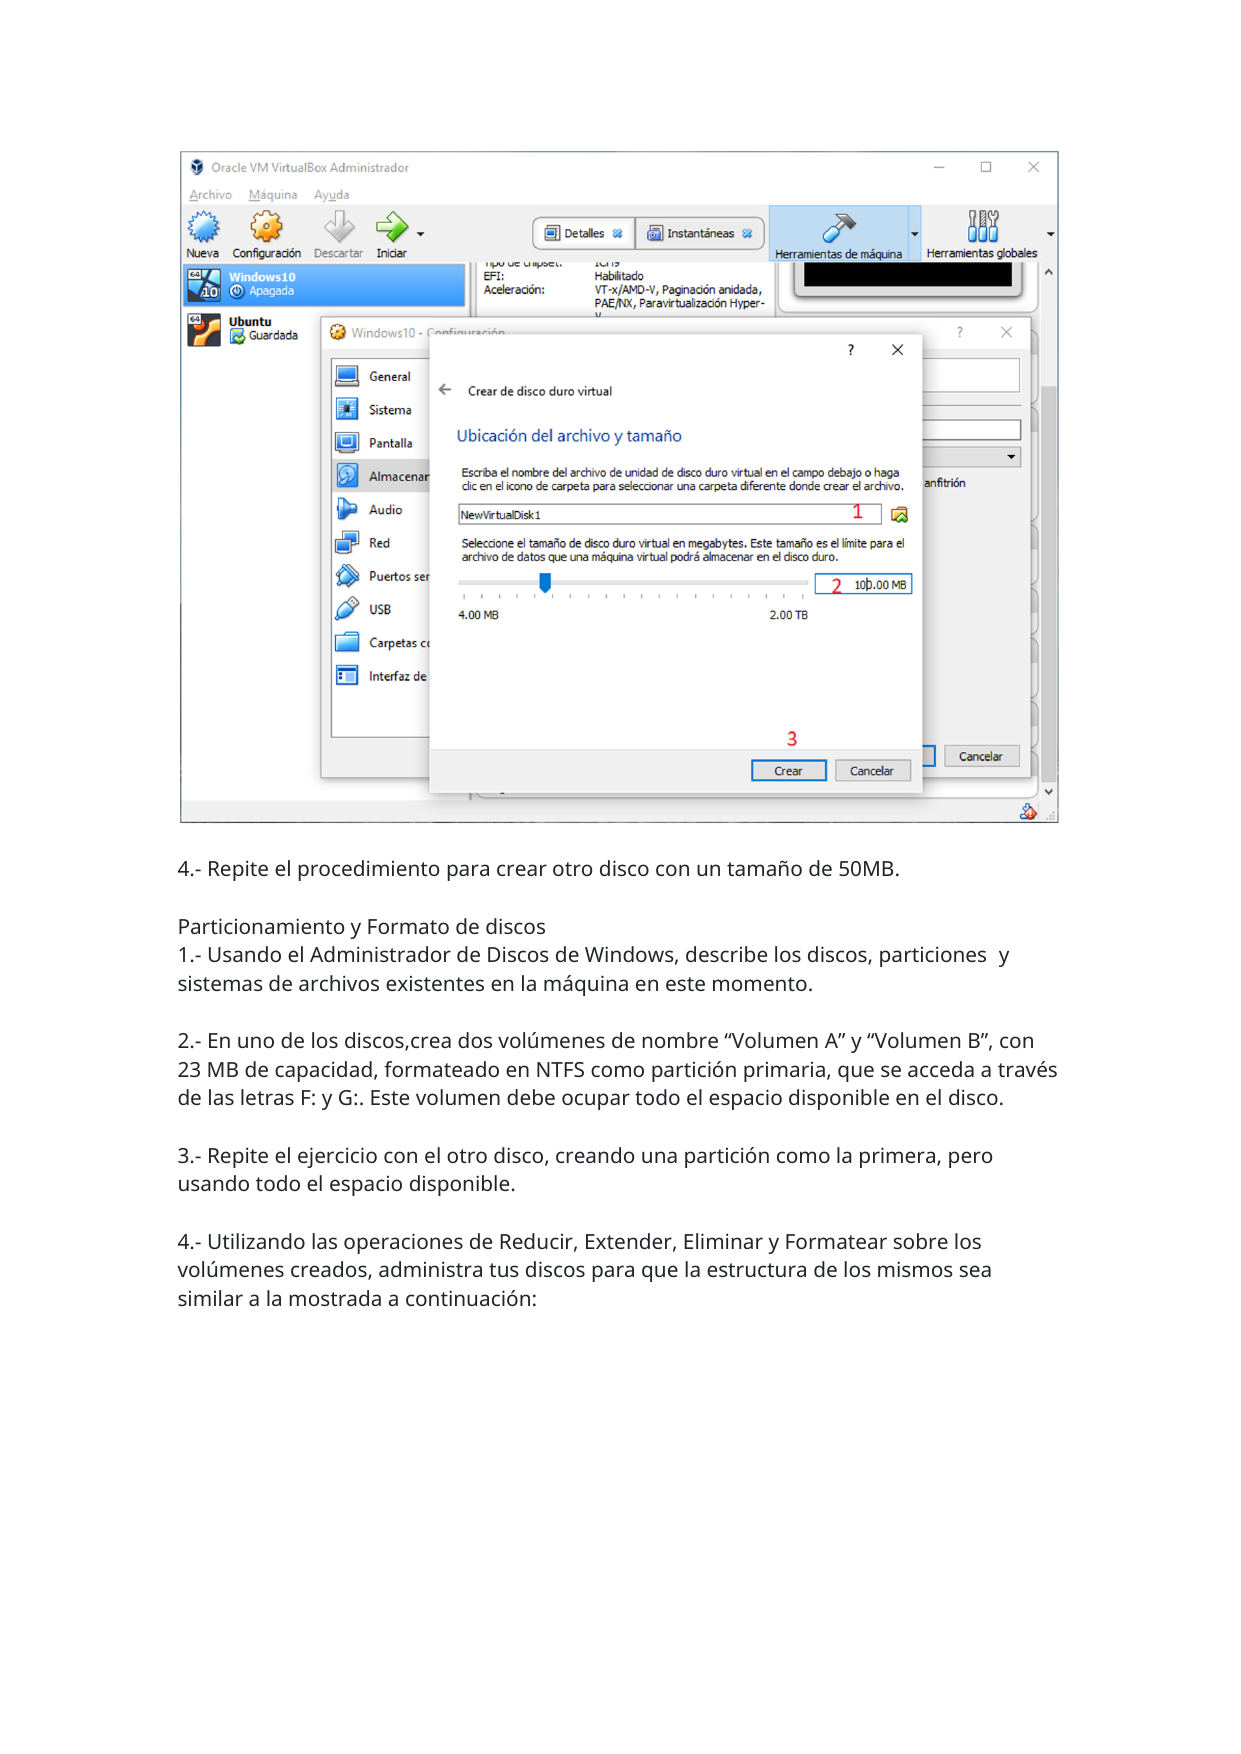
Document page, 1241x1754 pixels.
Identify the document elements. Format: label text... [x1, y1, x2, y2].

text 4.- Repite el procedimiento para crear otro disco con un tamaño de 50MB. [177, 854, 1063, 883]
text 1.- Usando el Administrador de Discos de Windows, describe los discos, particiones y sistemas de archivos existentes en la máquina en este momento. [177, 940, 1063, 997]
subtitle Particionamiento y Formato de discos [177, 912, 1063, 940]
text 3.- Repite el ejercicio con el otro disco, creando una partición como la primera, pero usando todo el espacio disponible. [177, 1141, 1063, 1198]
text 4.- Utilizando las operaciones de Reducir, Extender, Eliminar y Formatear sobre los volúmenes creados, administra tus discos para que la estructura de los mismos sea similar a la mostrada a continuación: [177, 1227, 1063, 1312]
picture [177, 147, 1063, 826]
text 2.- En uno de los discos,crea dos volúmenes de nombre “Volumen A” y “Volumen B”, con 23 MB de capacidad, formateado en NTFS como partición primaria, que se acceda a través de las letras F: y G:. Este volumen debe ocupar todo el espacio disponible en el disco. [177, 1026, 1063, 1112]
